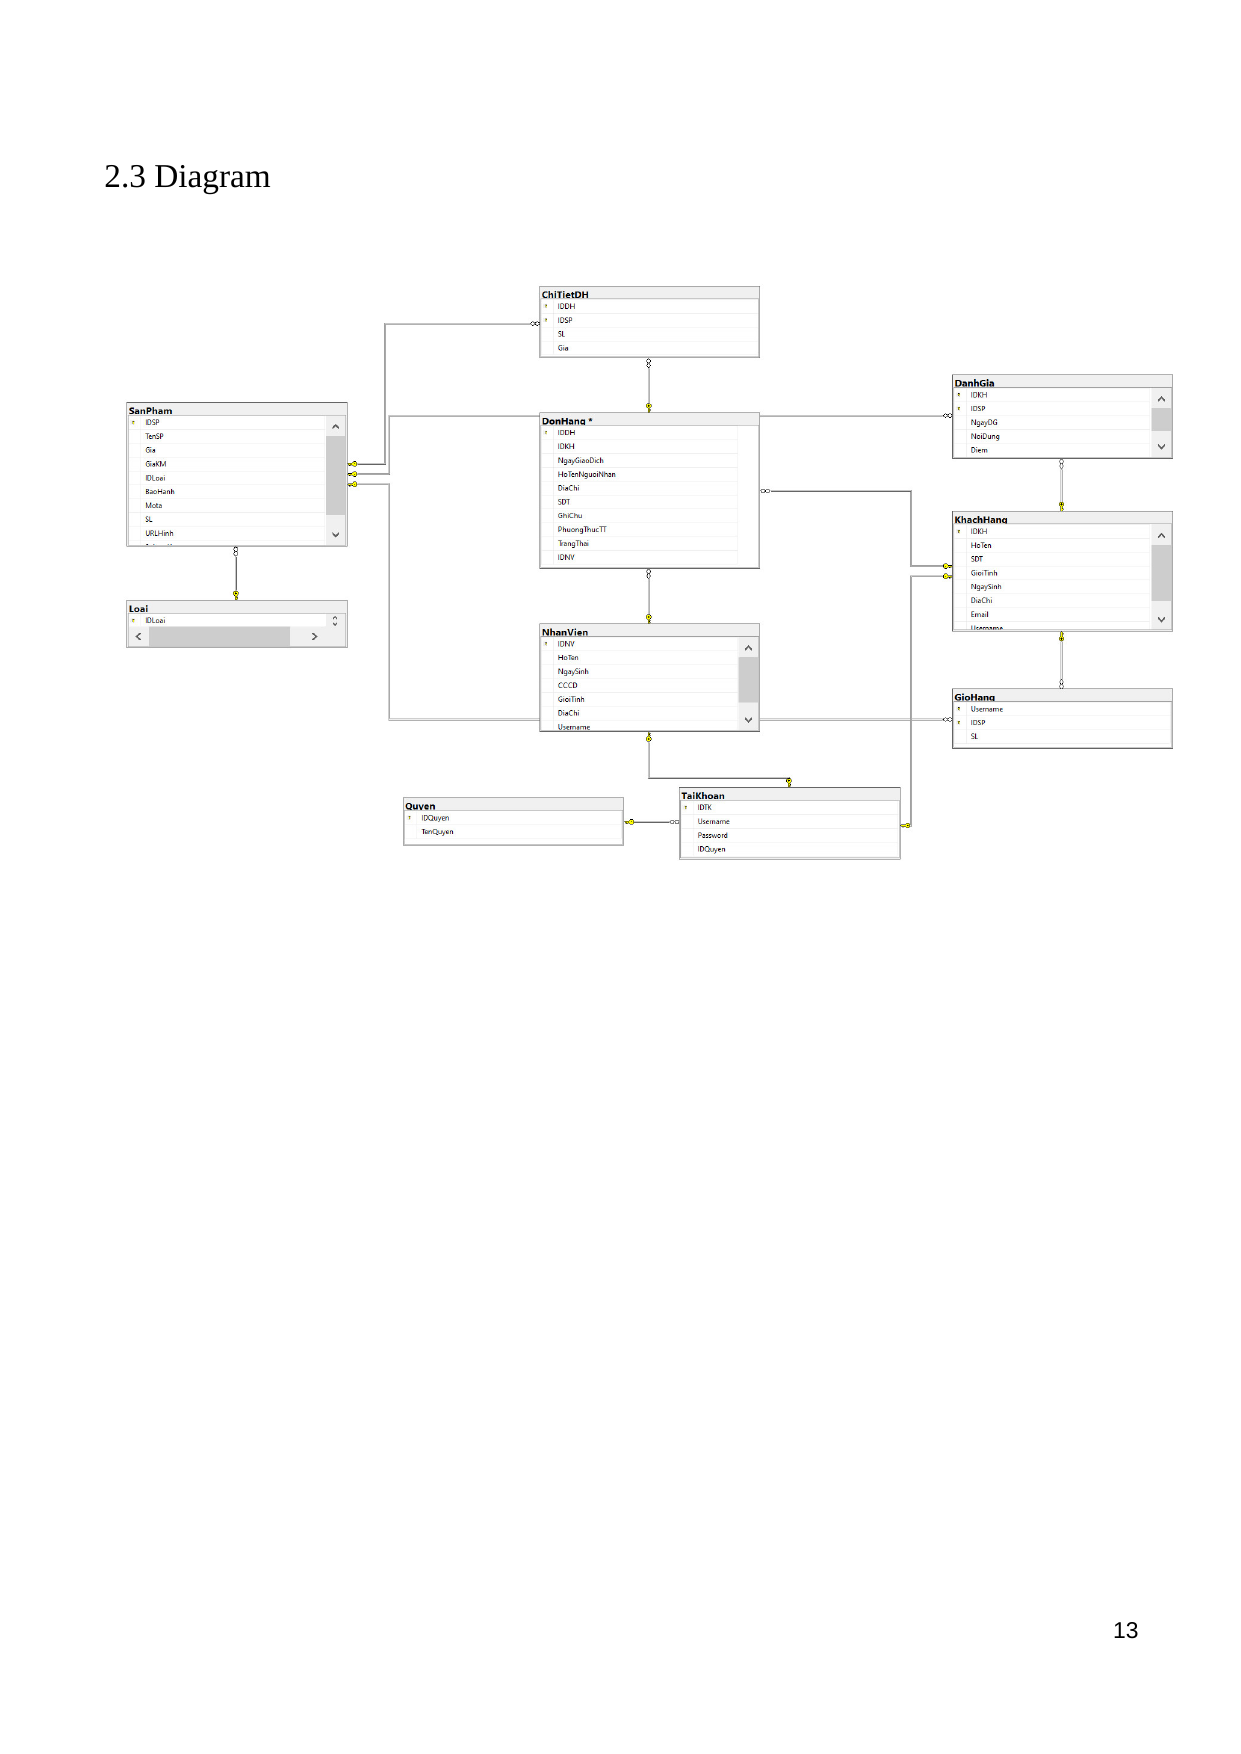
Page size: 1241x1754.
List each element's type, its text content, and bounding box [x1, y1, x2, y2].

picture [104, 240, 1224, 891]
subtitle 2.3 Diagram [104, 156, 1223, 194]
